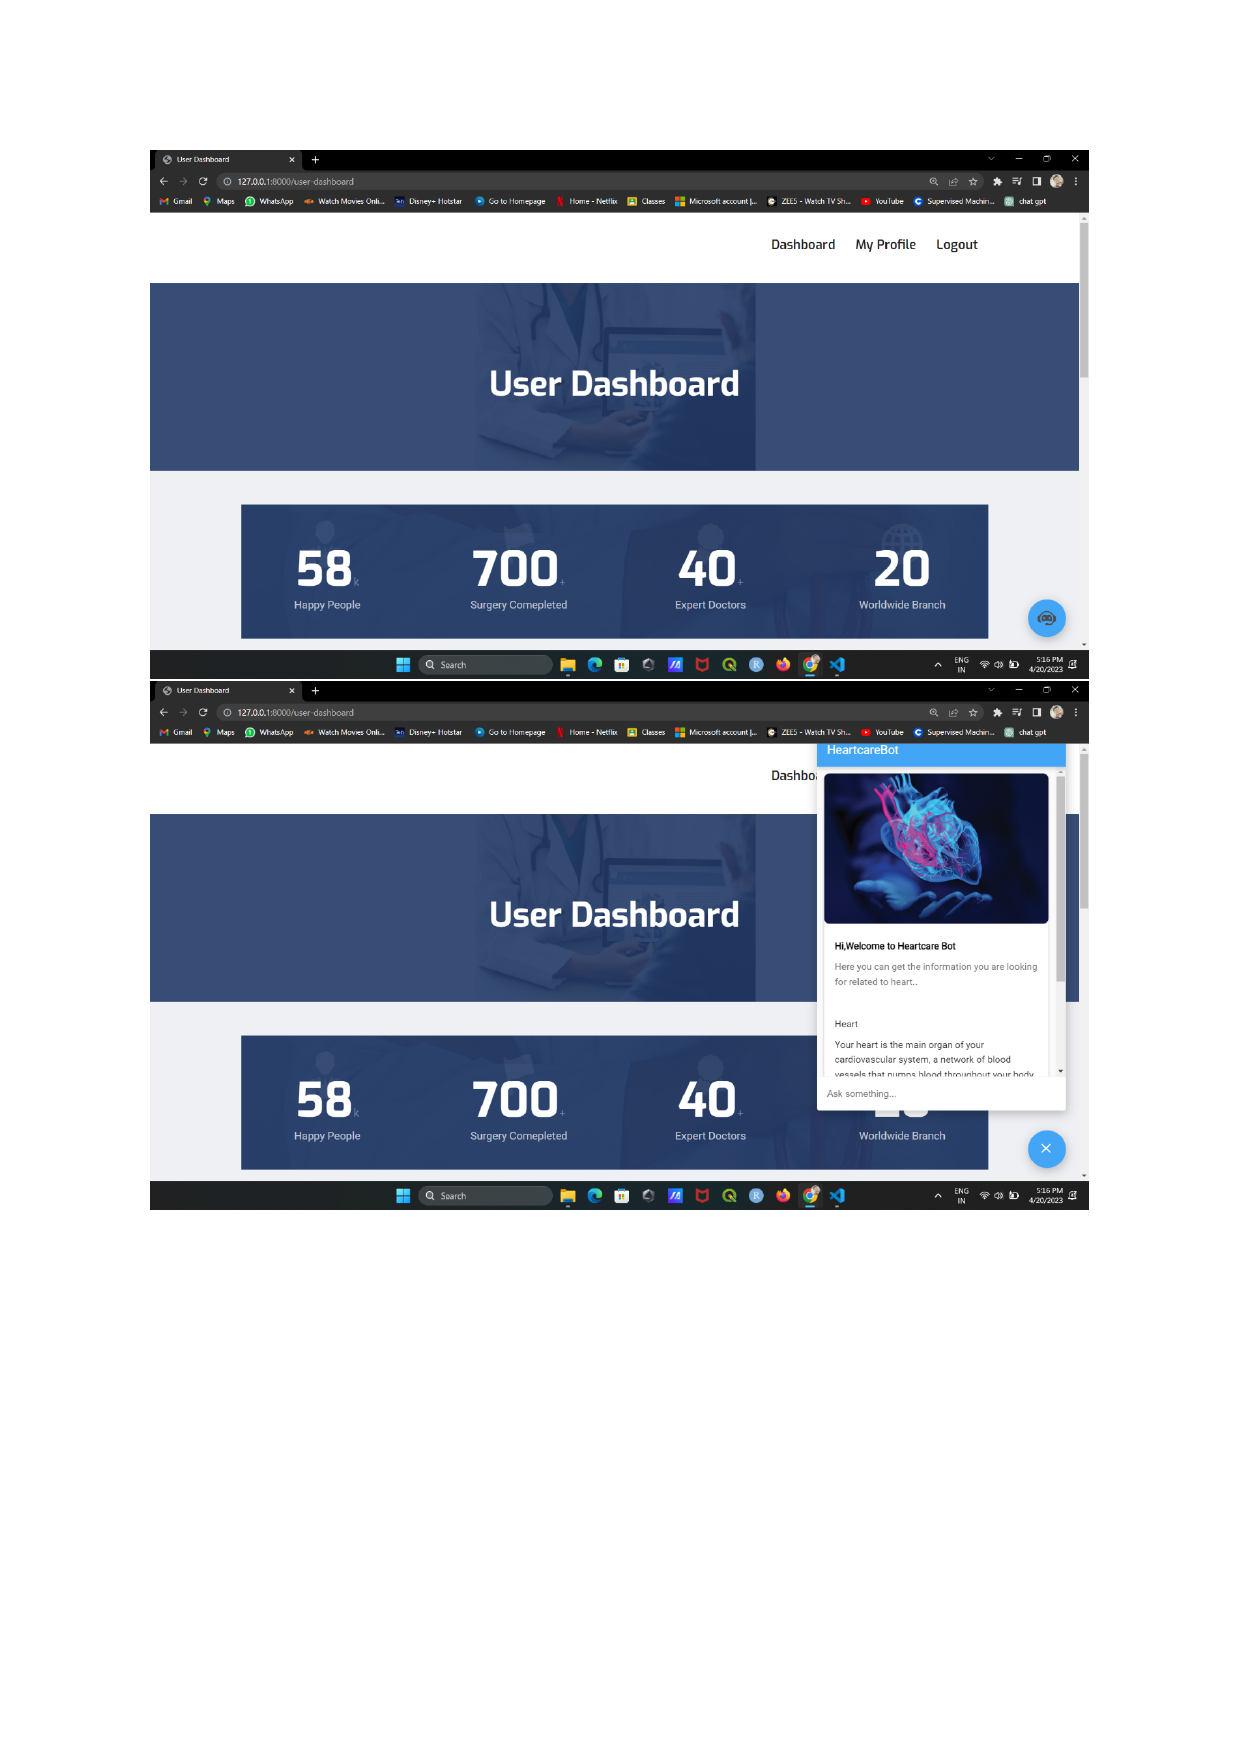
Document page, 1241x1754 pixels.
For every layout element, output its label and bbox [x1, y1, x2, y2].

picture [150, 150, 1089, 679]
picture [150, 681, 1089, 1210]
